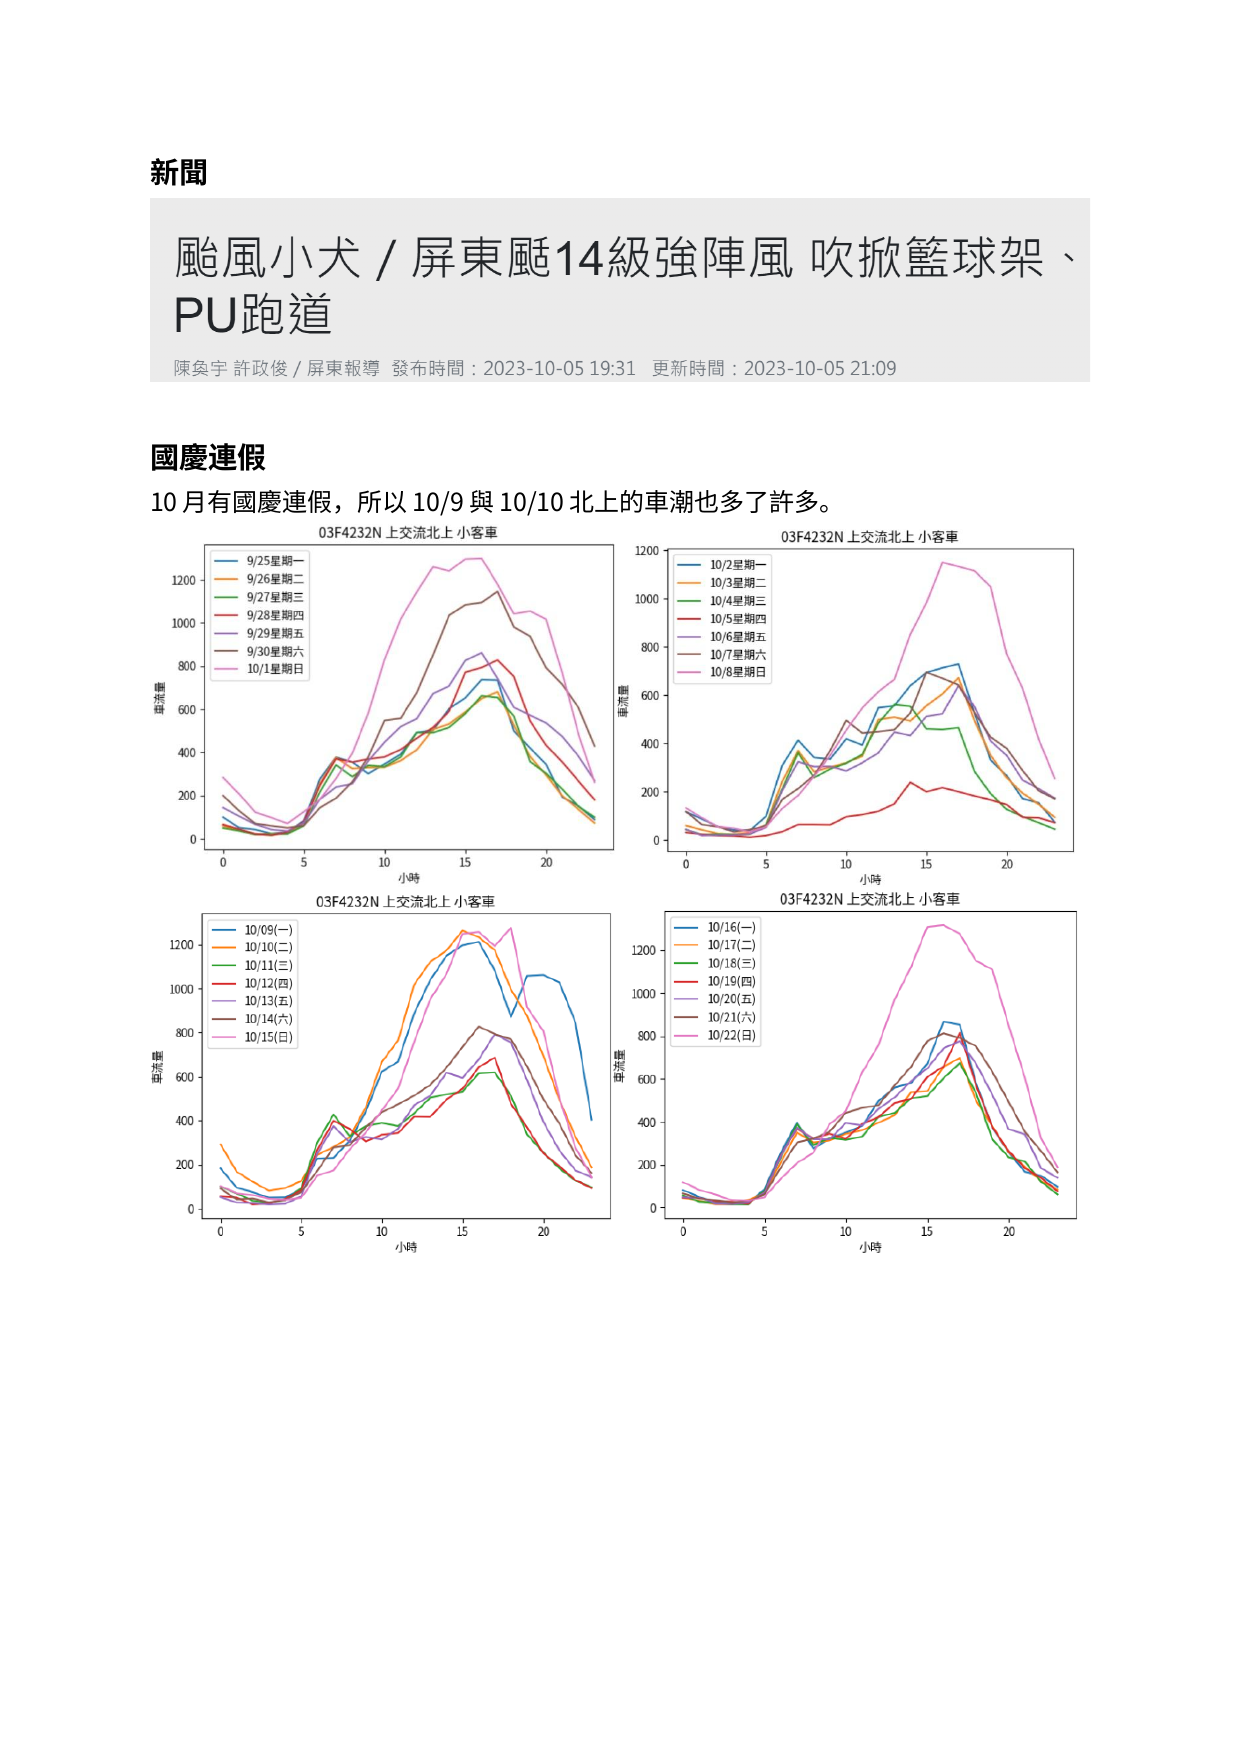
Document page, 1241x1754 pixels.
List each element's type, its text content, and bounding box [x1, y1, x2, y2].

text 10月有國慶連假，所以10/9與10/10北上的車潮也多了許多。 [150, 483, 1090, 519]
text 新聞 [150, 150, 1090, 192]
picture [150, 524, 1077, 887]
picture [150, 198, 1091, 382]
picture [150, 890, 1078, 1254]
text 國慶連假 [150, 434, 1090, 477]
